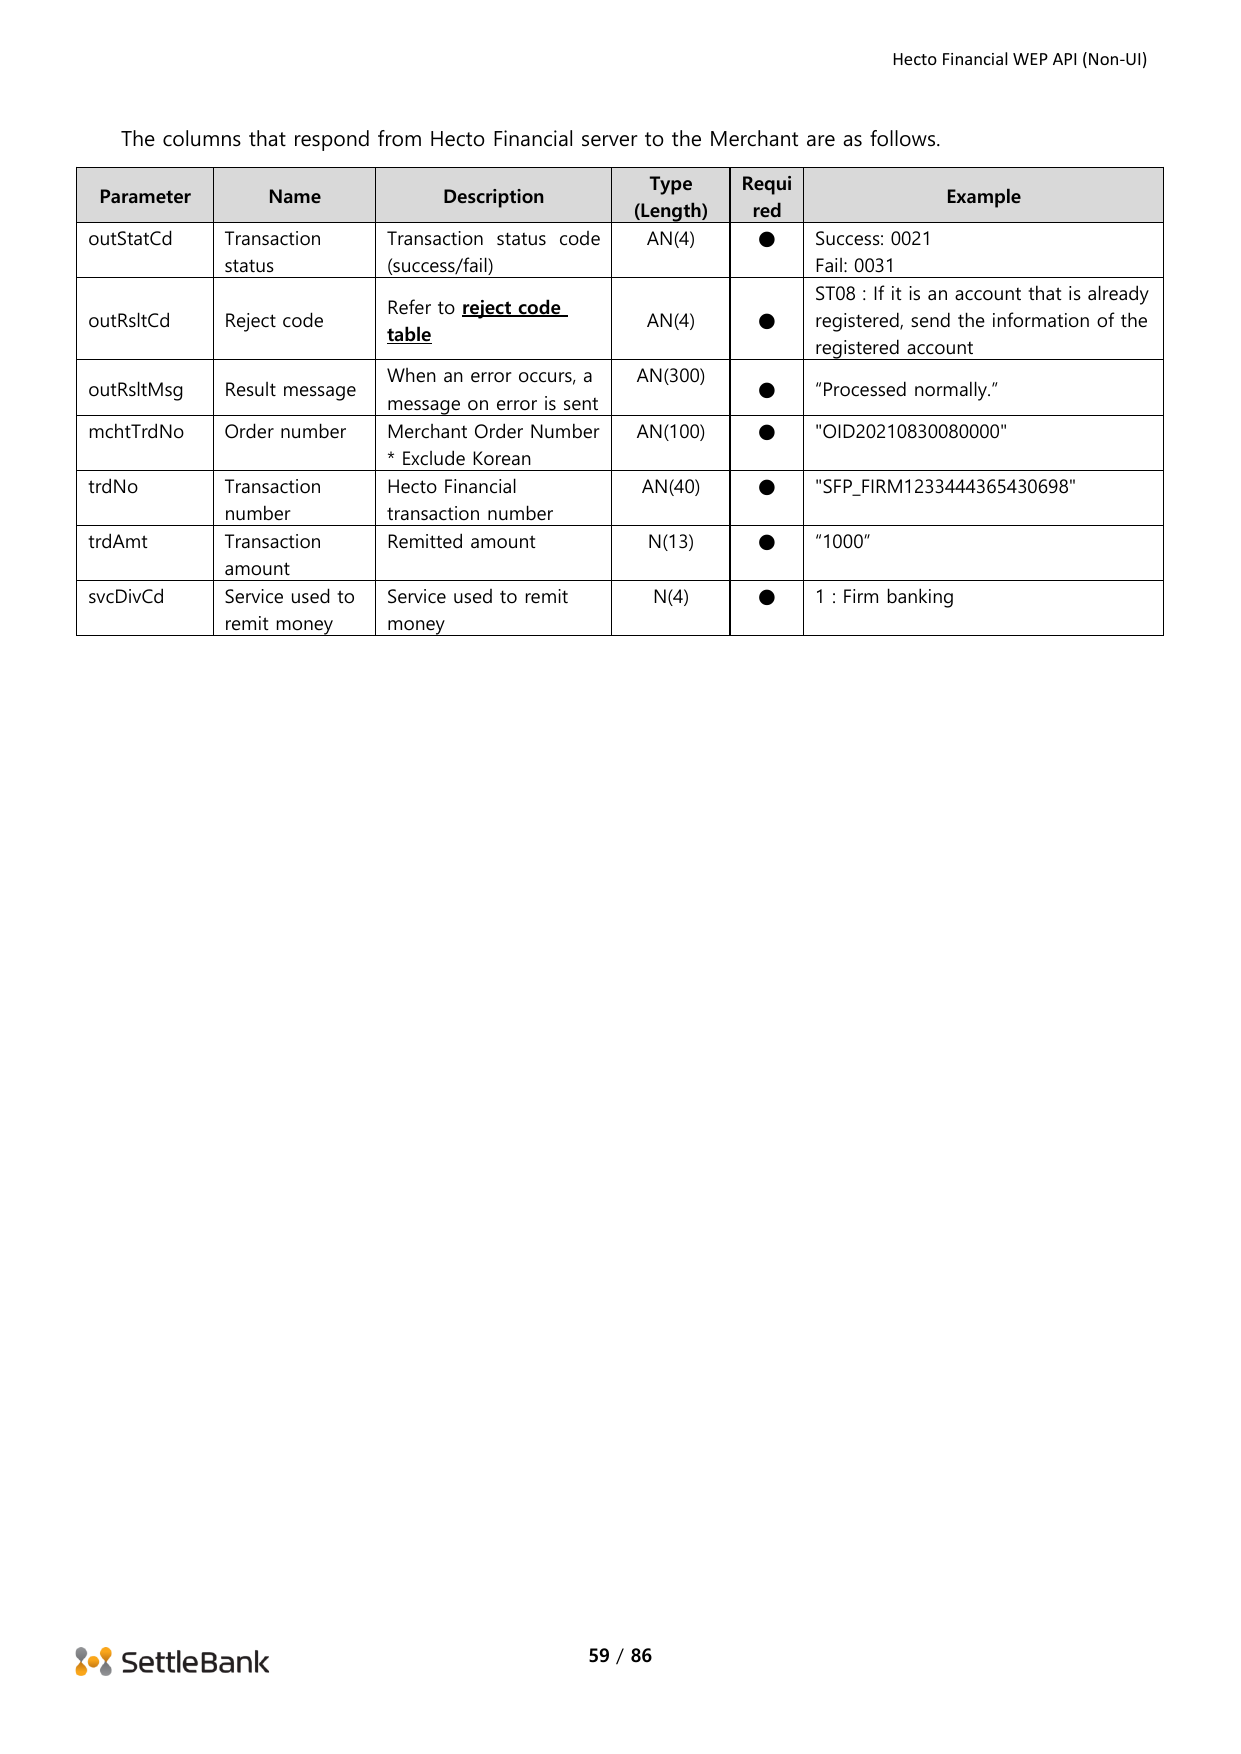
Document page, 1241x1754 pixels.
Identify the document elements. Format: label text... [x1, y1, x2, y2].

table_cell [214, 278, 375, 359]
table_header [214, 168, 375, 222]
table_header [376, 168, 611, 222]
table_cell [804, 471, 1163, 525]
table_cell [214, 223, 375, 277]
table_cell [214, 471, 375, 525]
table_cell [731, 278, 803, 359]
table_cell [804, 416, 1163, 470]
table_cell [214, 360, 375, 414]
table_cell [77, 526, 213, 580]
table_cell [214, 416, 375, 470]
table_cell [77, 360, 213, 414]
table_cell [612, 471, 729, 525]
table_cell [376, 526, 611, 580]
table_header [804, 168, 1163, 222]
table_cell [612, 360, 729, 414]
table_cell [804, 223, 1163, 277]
text The columns that respond from Hecto Financial server to the Merchant are as follows. [121, 124, 1165, 151]
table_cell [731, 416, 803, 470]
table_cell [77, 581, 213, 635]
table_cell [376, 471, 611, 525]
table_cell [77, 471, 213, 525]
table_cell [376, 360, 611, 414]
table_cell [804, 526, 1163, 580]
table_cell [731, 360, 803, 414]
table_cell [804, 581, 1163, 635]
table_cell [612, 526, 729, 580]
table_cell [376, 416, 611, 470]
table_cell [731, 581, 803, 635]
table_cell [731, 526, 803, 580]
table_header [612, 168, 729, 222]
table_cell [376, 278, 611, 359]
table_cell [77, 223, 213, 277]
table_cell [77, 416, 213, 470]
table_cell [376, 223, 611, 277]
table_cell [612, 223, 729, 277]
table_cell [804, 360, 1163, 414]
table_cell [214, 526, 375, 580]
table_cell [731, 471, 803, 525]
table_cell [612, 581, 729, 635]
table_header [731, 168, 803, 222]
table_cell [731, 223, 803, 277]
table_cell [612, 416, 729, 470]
picture [75, 1647, 270, 1676]
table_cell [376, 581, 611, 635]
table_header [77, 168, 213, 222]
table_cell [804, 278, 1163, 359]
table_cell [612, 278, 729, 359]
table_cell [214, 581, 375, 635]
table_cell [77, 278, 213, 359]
